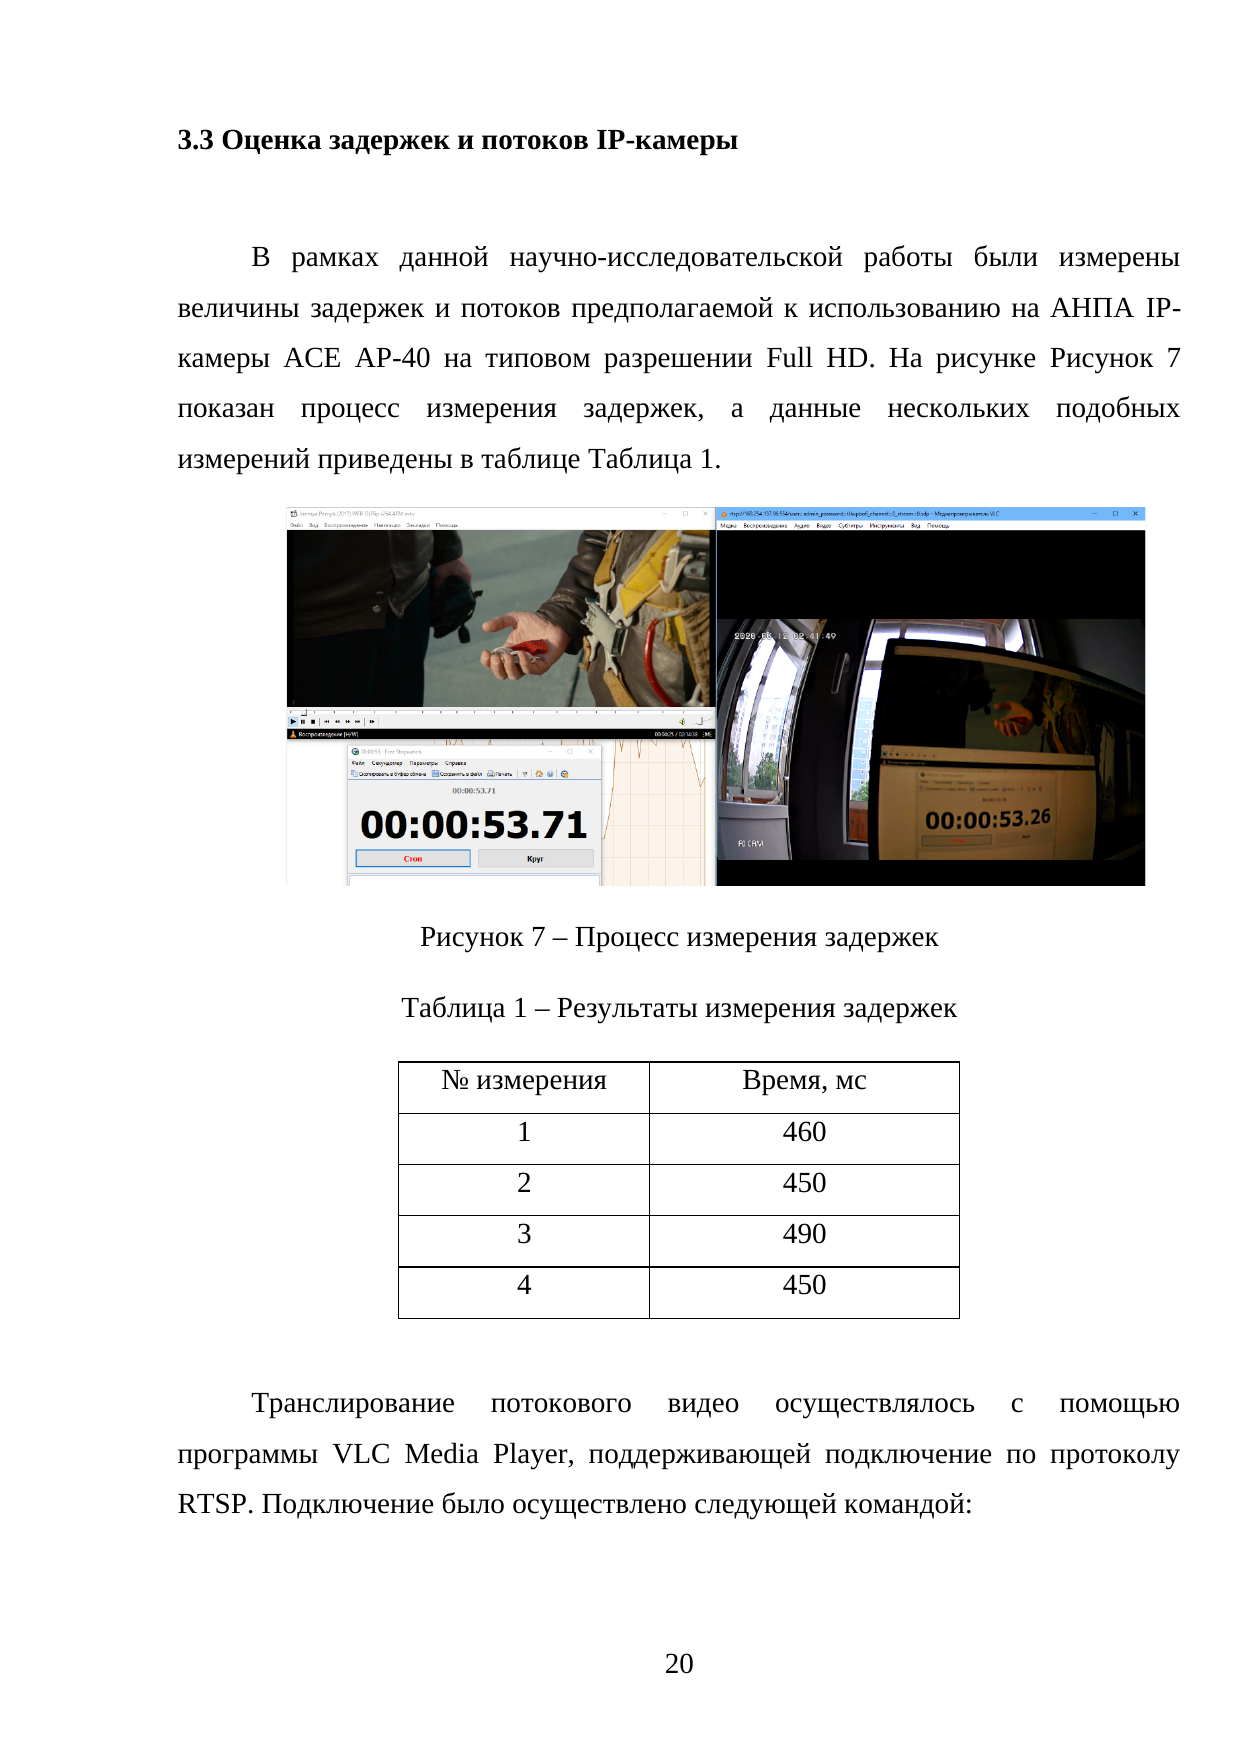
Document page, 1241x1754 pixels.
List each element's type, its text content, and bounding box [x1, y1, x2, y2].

picture [286, 507, 1146, 886]
table_cell 1 [399, 1114, 649, 1164]
text Транслирование потокового видео осуществлялось с помощью программы VLC Media Player, поддерживающей подключение по протоколу RTSP. Подключение было осуществлено следующей командой: [177, 1386, 1181, 1520]
subtitle 3.3 Оценка задержек и потоков IP-камеры [177, 122, 1181, 156]
table_cell 450 [650, 1268, 959, 1318]
table_cell 3 [399, 1216, 649, 1266]
table_header № измерения [399, 1063, 649, 1113]
table_header Время, мс [650, 1063, 959, 1113]
table_cell 490 [650, 1216, 959, 1266]
table_cell 460 [650, 1114, 959, 1164]
text В рамках данной научно-исследовательской работы были измерены величины задержек и потоков предполагаемой к использованию на АНПА IP-камеры ACE AP-40 на типовом разрешении Full HD. На рисунке Рисунок 7 показан процесс измерения задержек, а данные нескольких подобных измерений приведены в таблице Таблица 1. [177, 239, 1181, 474]
table_cell 2 [399, 1165, 649, 1215]
table_cell 4 [399, 1268, 649, 1318]
table_cell 450 [650, 1165, 959, 1215]
